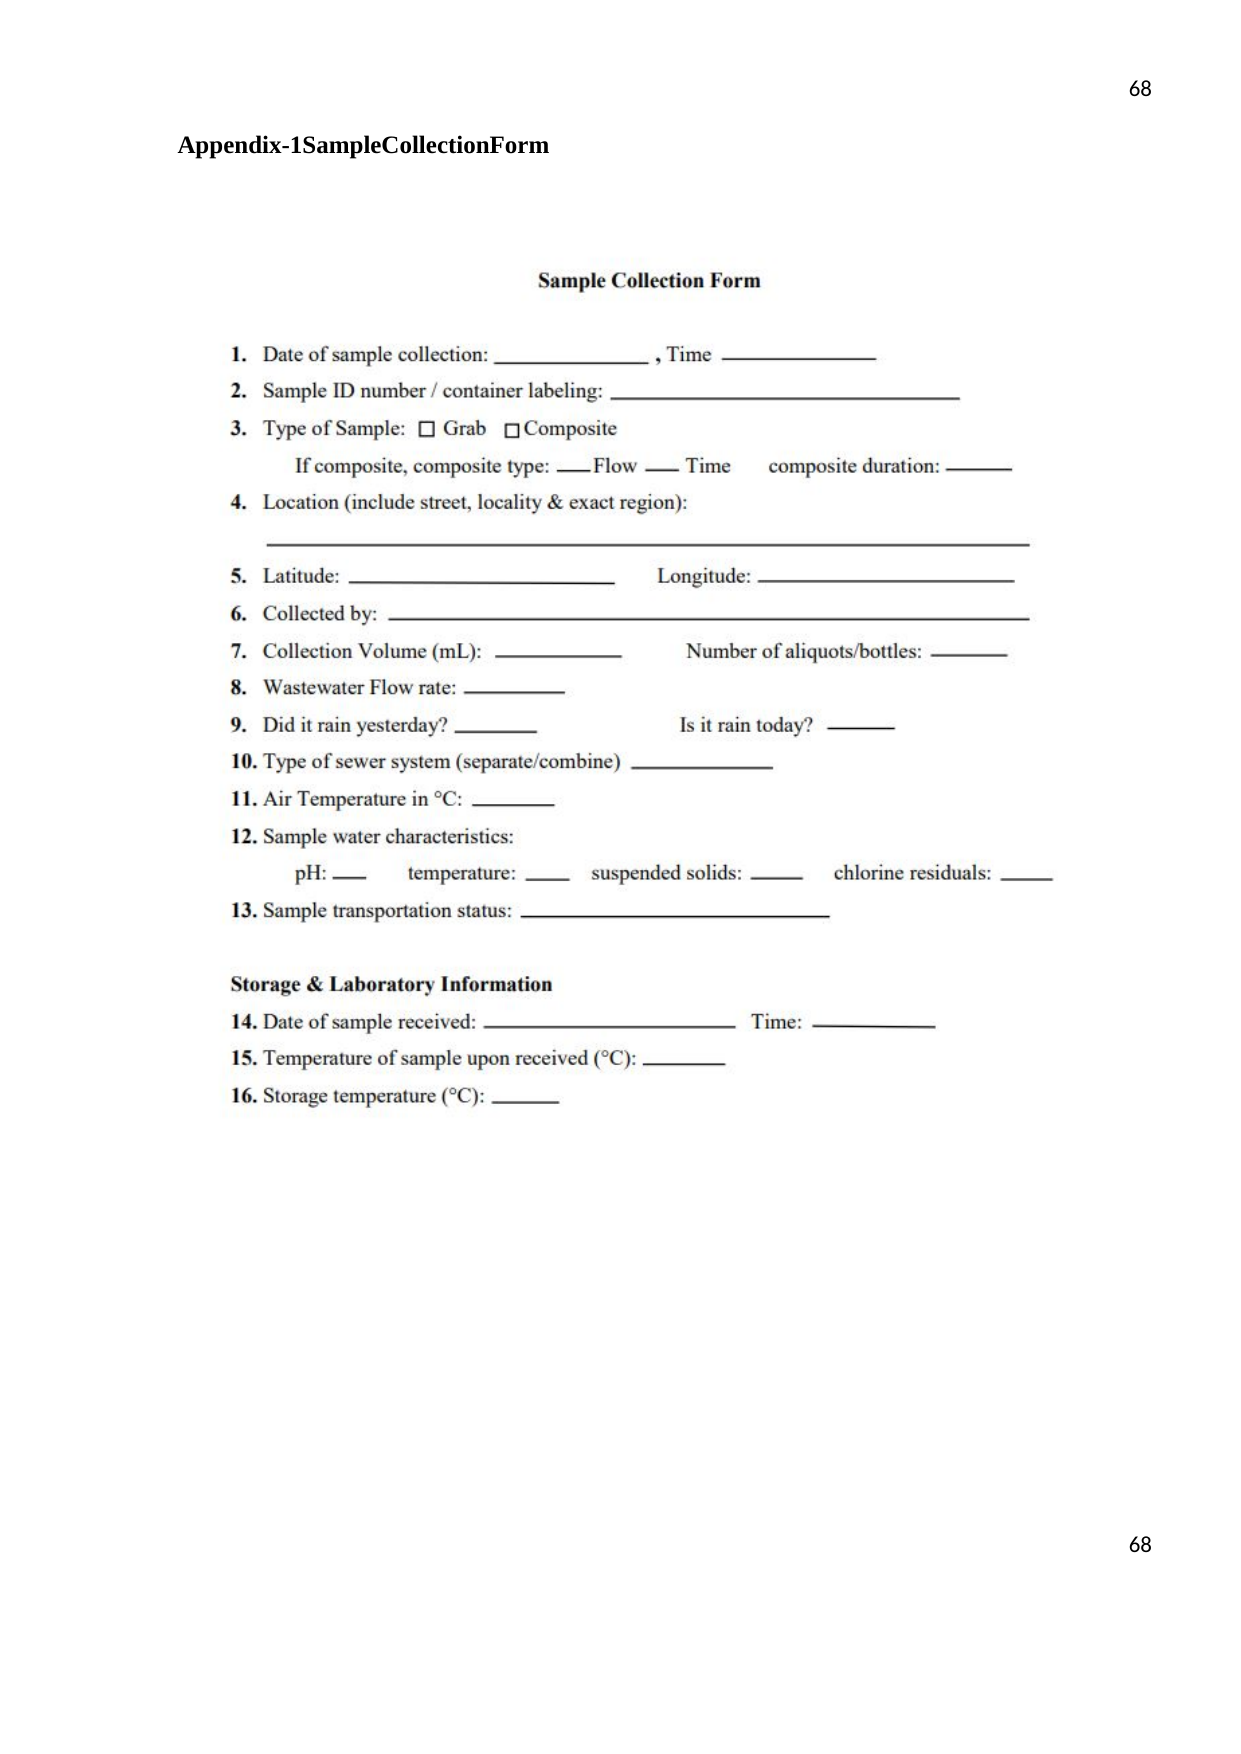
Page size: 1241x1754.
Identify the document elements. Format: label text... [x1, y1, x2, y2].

picture [177, 172, 1152, 1296]
text Appendix-1SampleCollectionForm [177, 130, 1152, 172]
